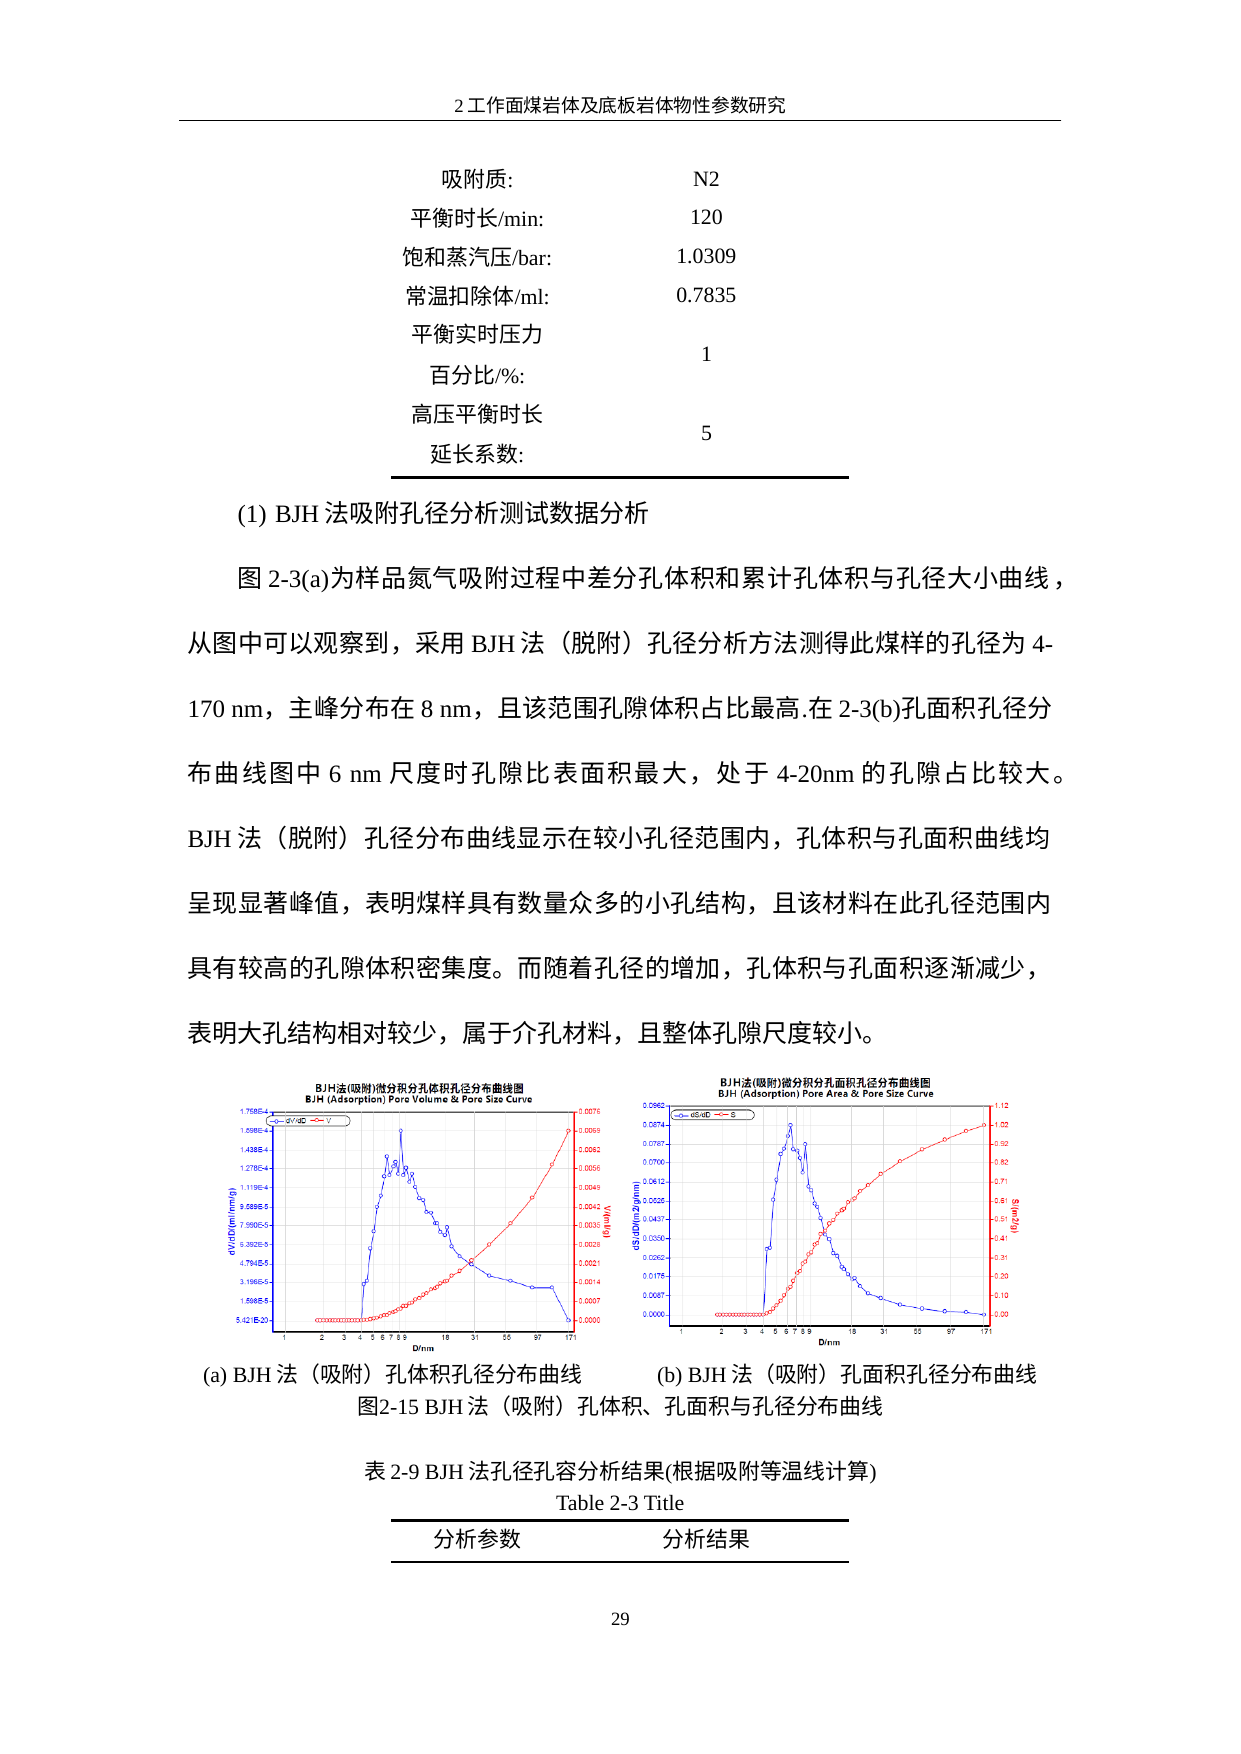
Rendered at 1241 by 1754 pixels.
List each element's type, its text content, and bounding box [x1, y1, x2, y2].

table_cell 饱和蒸汽压/bar: [391, 240, 563, 278]
table_cell 常温扣除体/ml: [391, 278, 563, 317]
table_header 分析参数 [391, 1522, 563, 1561]
table_cell N2 [563, 162, 849, 201]
text 图2-3(a)为样品氮气吸附过程中差分孔体积和累计孔体积与孔径大小曲线，从图中可以观察到，采用BJH法（脱附）孔径分析方法测得此煤样的孔径为4-170 nm，主峰分布在8 nm，且该范围孔隙体积占比最高.在2-3(b)孔面积孔径分布曲线图中6 nm尺度时孔隙比表面积最大，处于4-20nm的孔隙占比较大。BJH法（脱附）孔径分布曲线显示在较小孔径范围内，孔体积与孔面积曲线均呈现显著峰值，表明煤样具有数量众多的小孔结构，且该材料在此孔径范围内具有较高的孔隙体积密集度。而随着孔径的增加，孔体积与孔面积逐渐减少，表明大孔结构相对较少，属于介孔材料，且整体孔隙尺度较小。 [187, 544, 1053, 1064]
text 表2-9 BJH法孔径孔容分析结果(根据吸附等温线计算) [187, 1454, 1053, 1486]
table_cell 5 [563, 396, 849, 476]
table_cell 1 [563, 317, 849, 396]
picture [206, 1066, 1034, 1354]
table_cell 平衡实时压力百分比/%: [391, 317, 563, 396]
table_cell 吸附质: [391, 162, 563, 201]
text Table 2-3 Title [187, 1486, 1053, 1519]
table_cell 120 [563, 201, 849, 239]
table_cell 高压平衡时长延长系数: [391, 396, 563, 476]
table_cell 0.7835 [563, 278, 849, 317]
table_cell 1.0309 [563, 240, 849, 278]
text (a) BJH法（吸附）孔体积孔径分布曲线 (b) BJH法（吸附）孔面积孔径分布曲线 [187, 1356, 1053, 1389]
list BJH法吸附孔径分析测试数据分析 [237, 479, 1053, 544]
table_header 分析结果 [563, 1522, 849, 1561]
table_cell 平衡时长/min: [391, 201, 563, 239]
